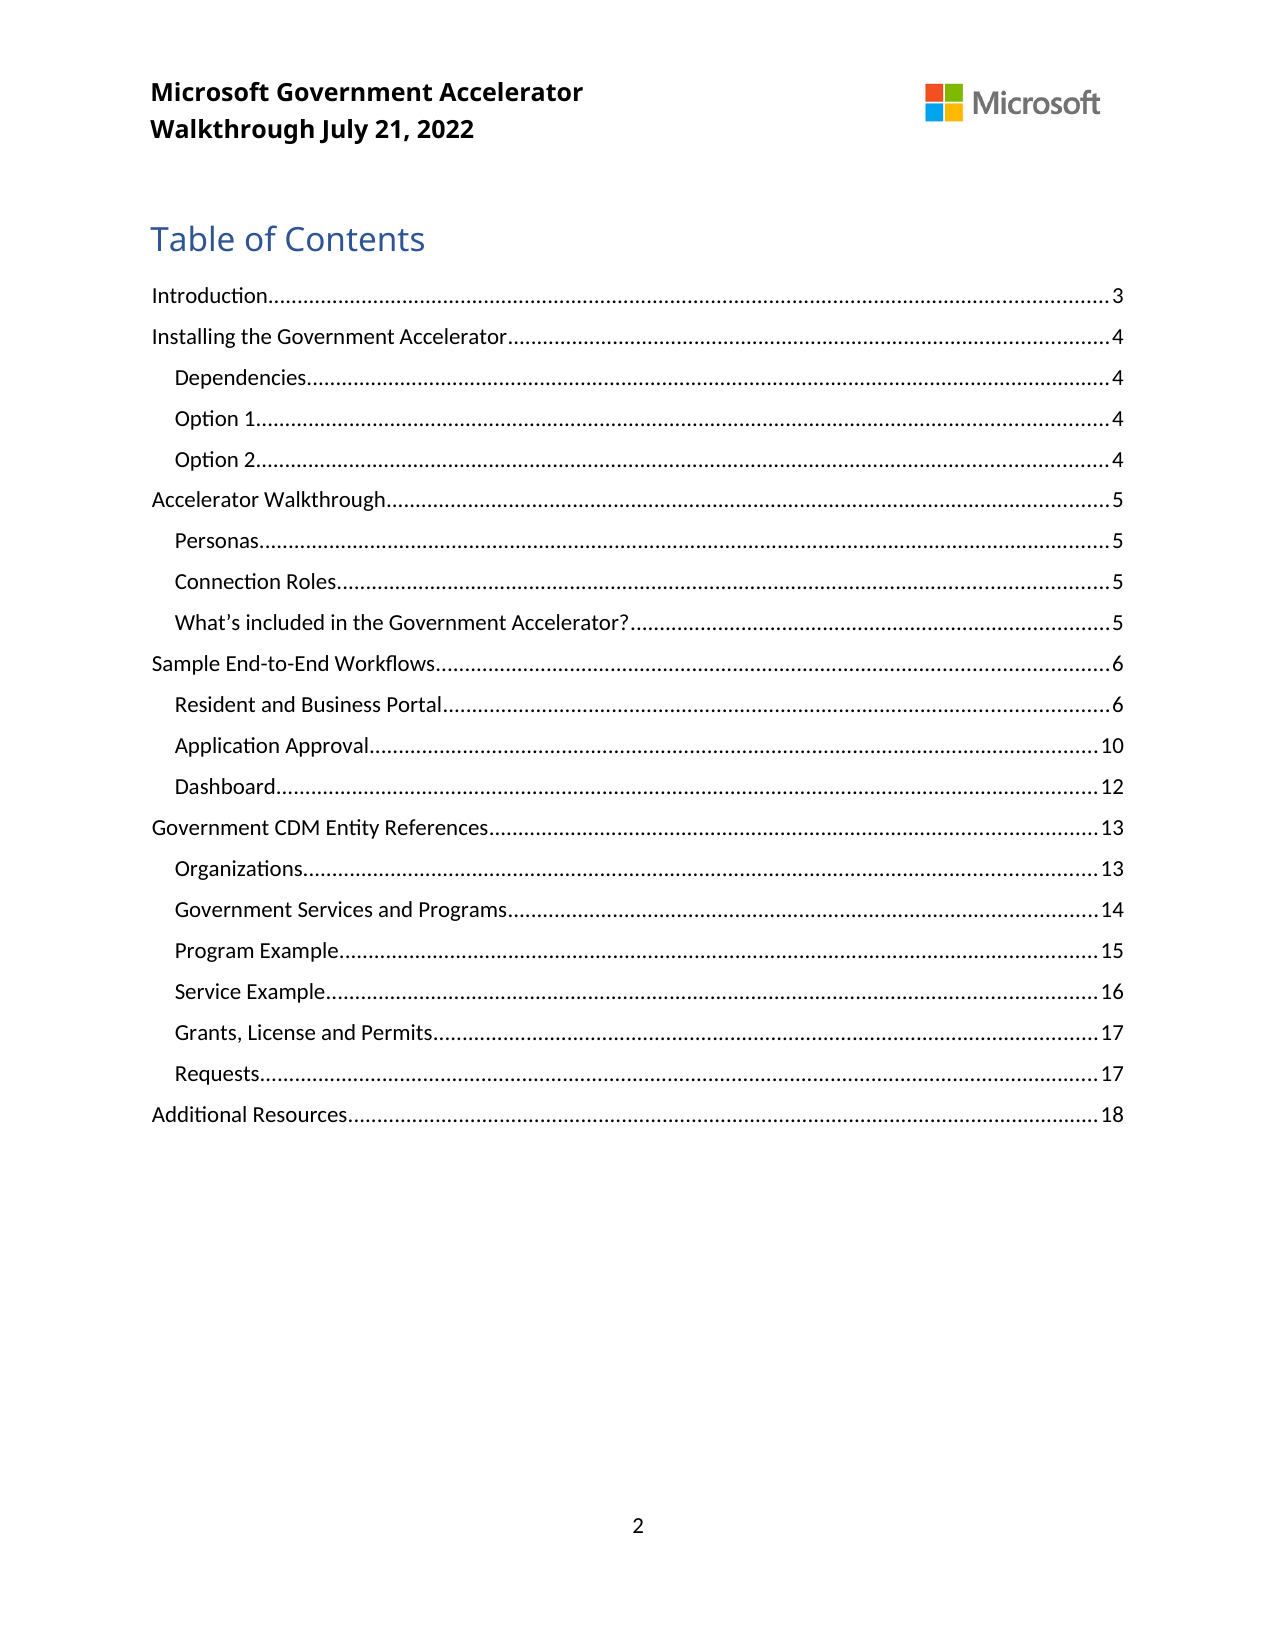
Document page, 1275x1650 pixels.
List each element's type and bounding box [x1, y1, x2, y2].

picture [925, 61, 1124, 135]
